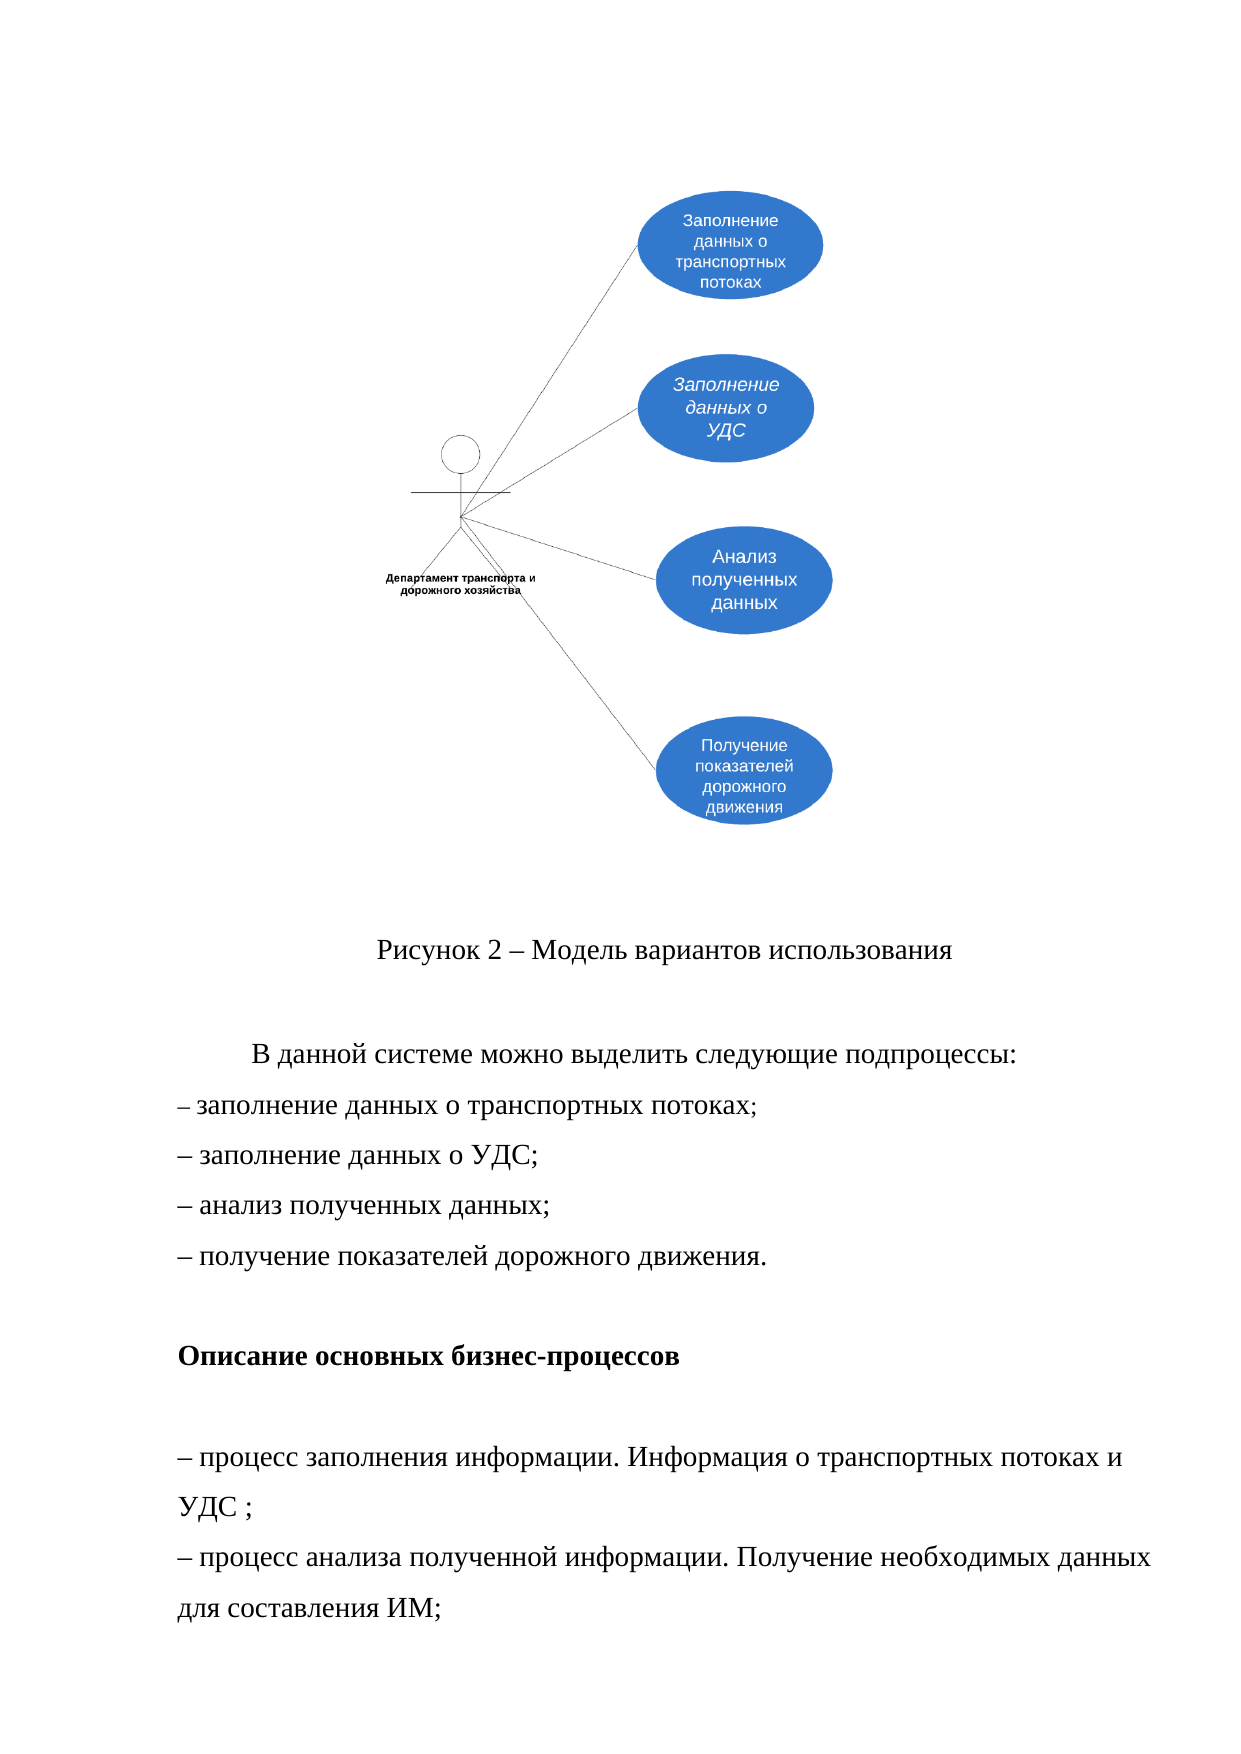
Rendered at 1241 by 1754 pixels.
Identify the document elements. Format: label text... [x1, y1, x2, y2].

text – заполнение данных о транспортных потоках; [177, 1087, 1152, 1120]
text – процесс анализа полученной информации. Получение необходимых данных для составления ИМ; [177, 1539, 1152, 1623]
text В данной системе можно выделить следующие подпроцессы: [177, 1036, 1152, 1070]
text Рисунок 2 – Модель вариантов использования [177, 932, 1152, 965]
text – получение показателей дорожного движения. [177, 1238, 1152, 1271]
text – заполнение данных о УДС; [177, 1137, 1152, 1171]
subtitle Описание основных бизнес-процессов [177, 1338, 1152, 1372]
text – анализ полученных данных; [177, 1187, 1152, 1221]
picture [356, 118, 973, 915]
text – процесс заполнения информации. Информация о транспортных потоках и УДС ; [177, 1439, 1152, 1523]
